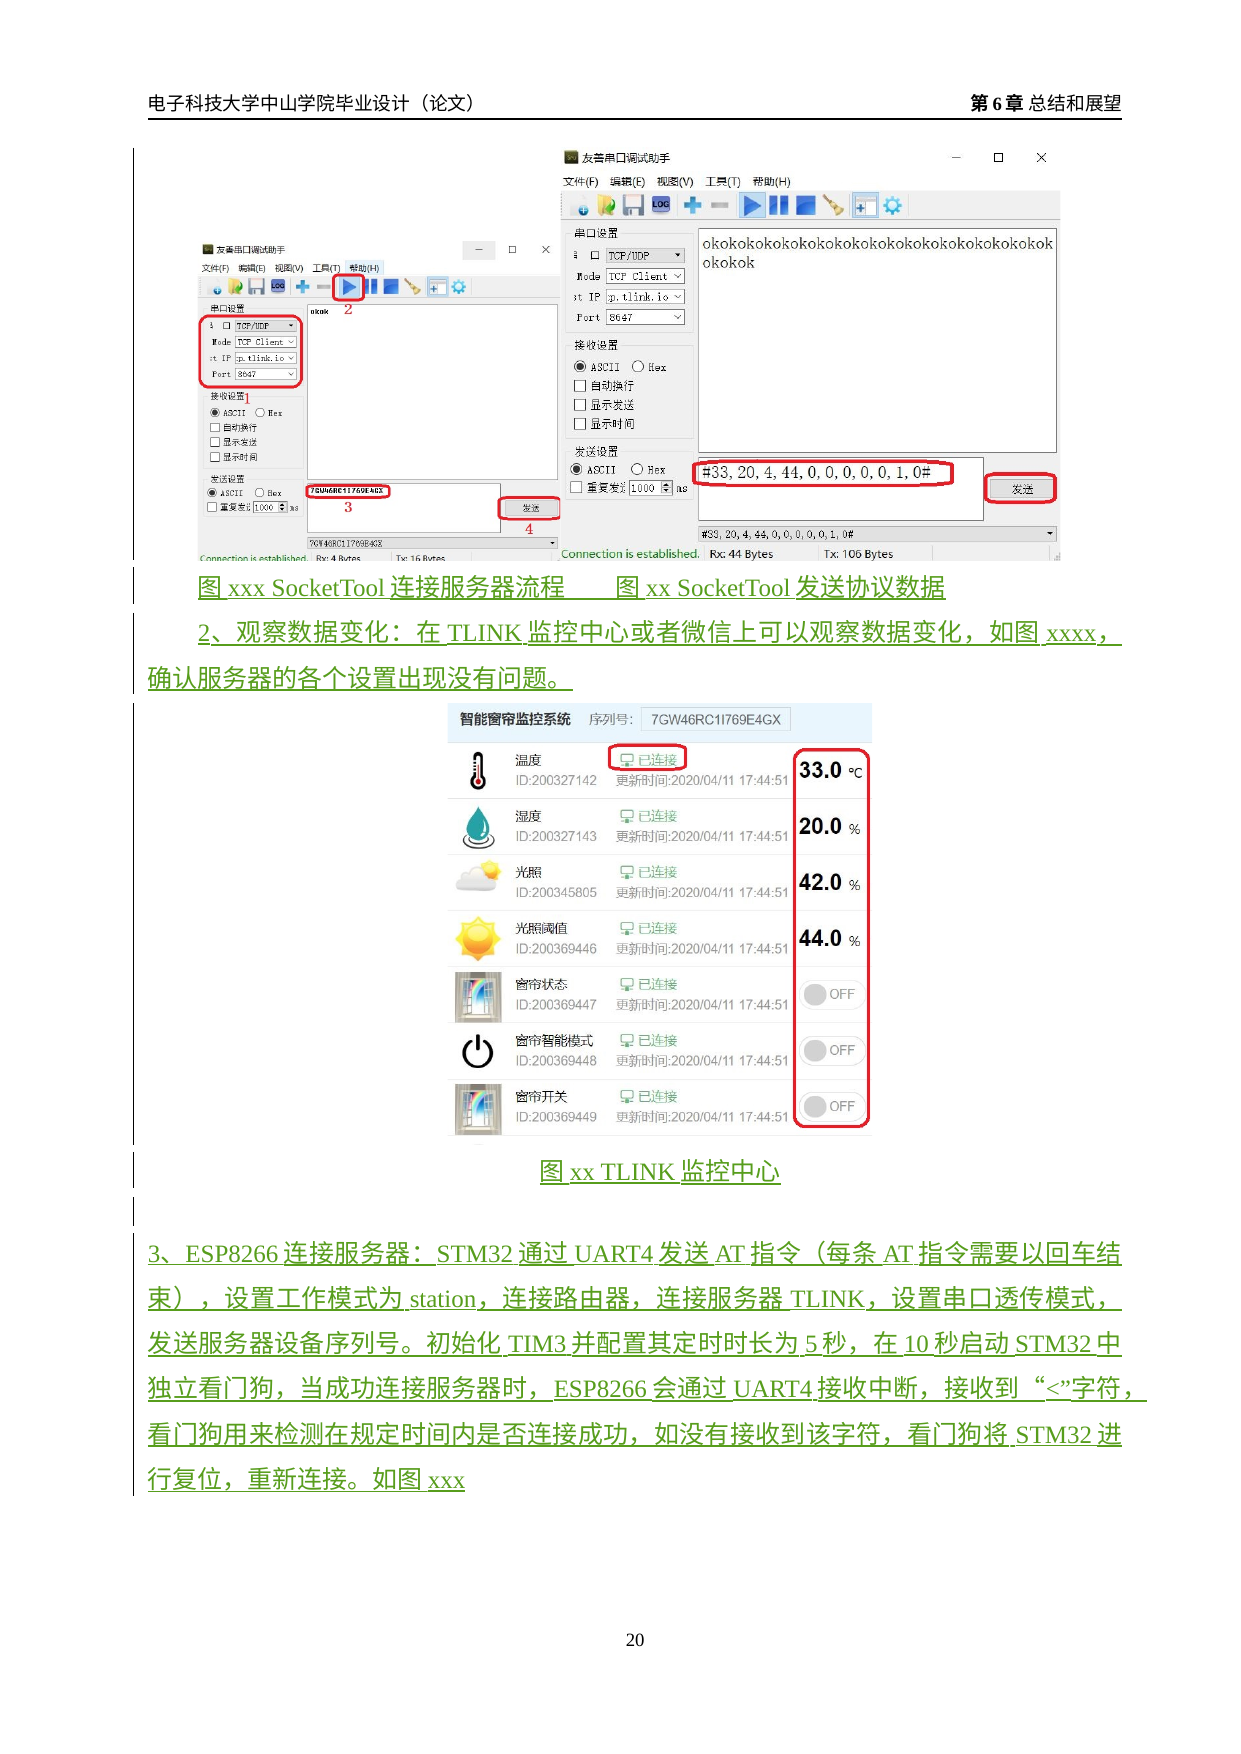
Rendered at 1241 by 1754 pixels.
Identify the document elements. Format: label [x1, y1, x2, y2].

picture [197, 147, 1061, 561]
picture [447, 703, 873, 1145]
